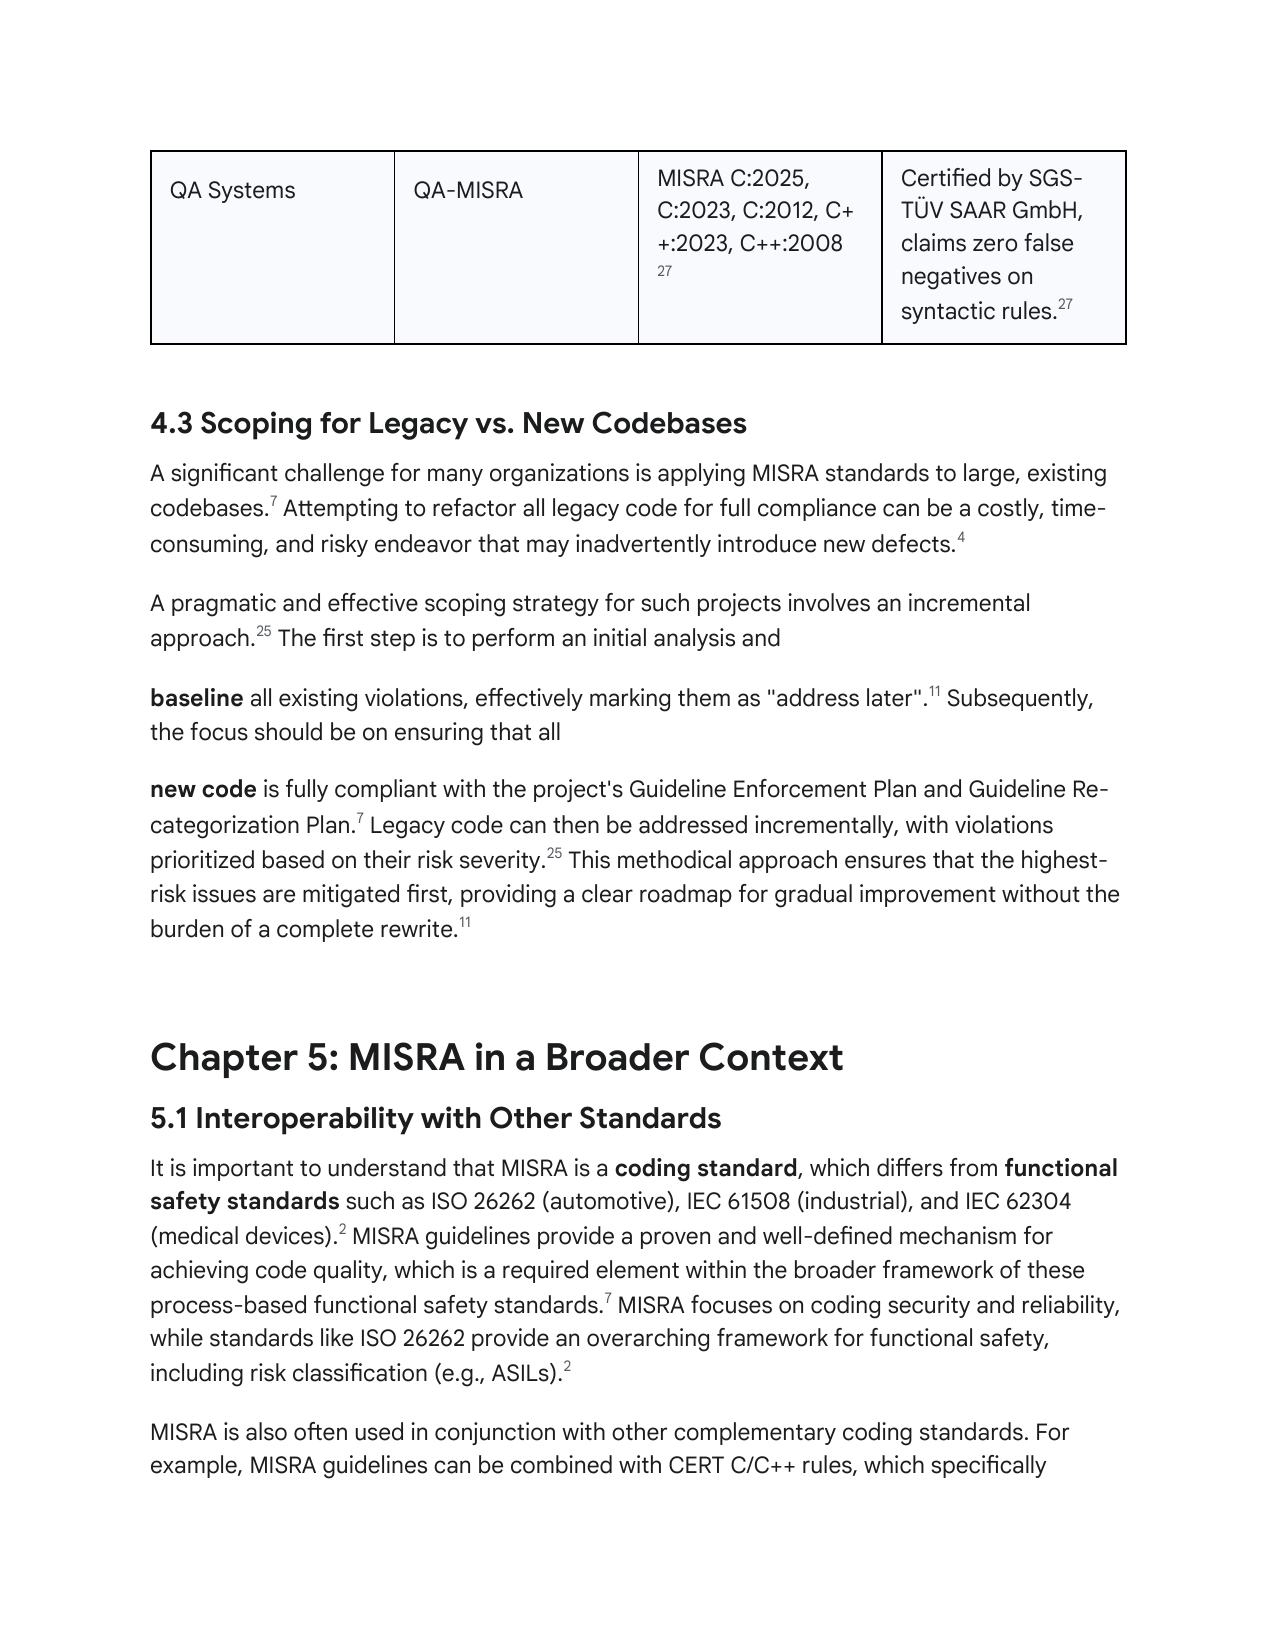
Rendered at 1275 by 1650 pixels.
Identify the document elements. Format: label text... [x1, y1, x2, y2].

subtitle 5.1 Interoperability with Other Standards [150, 1101, 1125, 1137]
subtitle 4.3 Scoping for Legacy vs. New Codebases [150, 405, 1125, 442]
text new code is fully compliant with the project's Guideline Enforcement Plan and Guideline Re-categorization Plan.7 Legacy code can then be addressed incrementally, with violations prioritized based on their risk severity.25 This methodical approach ensures that the highest-risk issues are mitigated first, providing a clear roadmap for gradual improvement without the burden of a complete rewrite.11 [150, 776, 1125, 944]
text It is important to understand that MISRA is a coding standard, which differs from functional safety standards such as ISO 26262 (automotive), IEC 61508 (industrial), and IEC 62304 (medical devices).2 MISRA guidelines provide a proven and well-defined mechanism for achieving code quality, which is a required element within the broader framework of these process-based functional safety standards.7 MISRA focuses on coding security and reliability, while standards like ISO 26262 provide an overarching framework for functional safety, including risk classification (e.g., ASILs).2 [150, 1155, 1125, 1389]
table_cell QA-MISRA [395, 152, 638, 343]
subtitle Chapter 5: MISRA in a Broader Context [150, 1034, 1125, 1081]
table_cell MISRA C:2025, C:2023, C:2012, C++:2023, C++:2008 27 [639, 152, 881, 343]
text baseline all existing violations, effectively marking them as "address later".11 Subsequently, the focus should be on ensuring that all [150, 683, 1125, 747]
table_cell QA Systems [152, 152, 394, 343]
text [150, 1418, 1125, 1479]
text A significant challenge for many organizations is applying MISRA standards to large, existing codebases.7 Attempting to refactor all legacy code for full compliance can be a costly, time-consuming, and risky endeavor that may inadvertently introduce new defects.4 [150, 459, 1125, 559]
table_cell Certified by SGS-TÜV SAAR GmbH, claims zero false negatives on syntactic rules.27 [883, 152, 1125, 343]
text A pragmatic and effective scoping strategy for such projects involves an incremental approach.25 The first step is to perform an initial analysis and [150, 589, 1125, 653]
